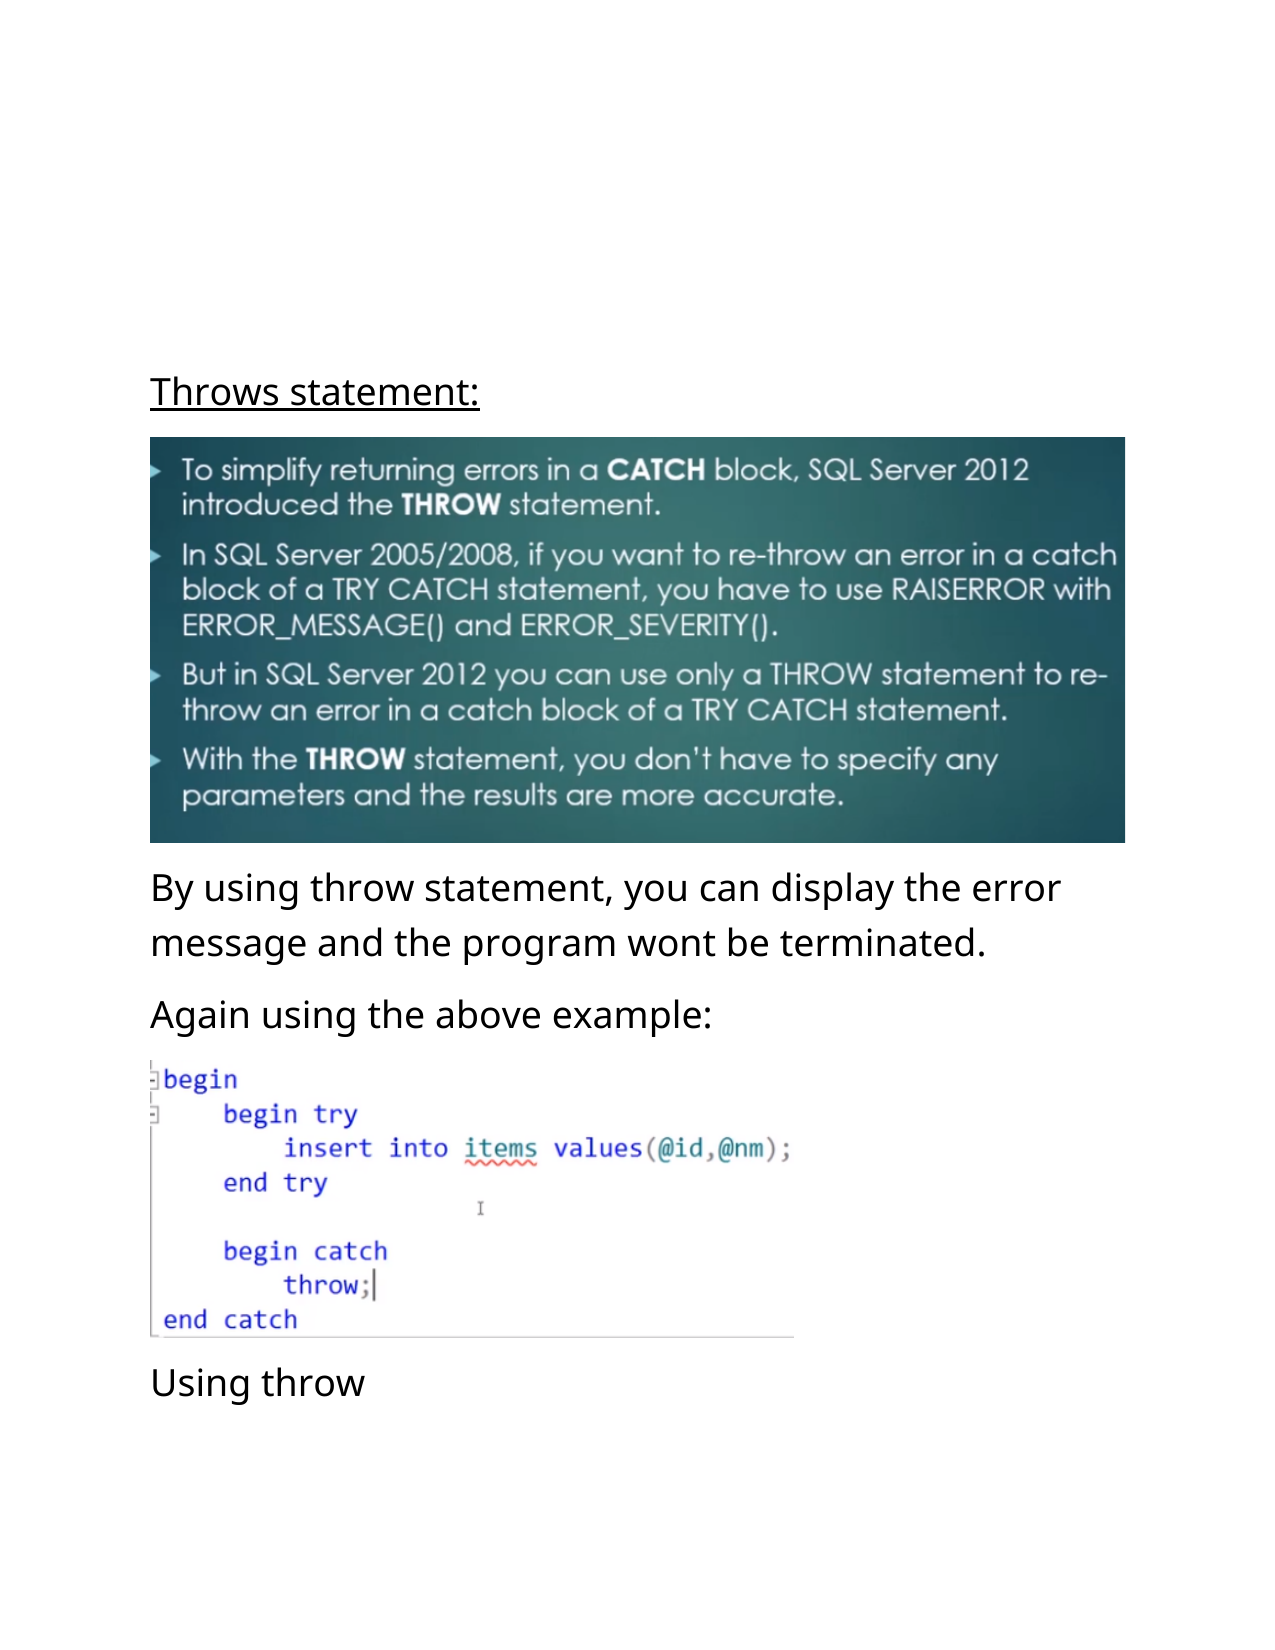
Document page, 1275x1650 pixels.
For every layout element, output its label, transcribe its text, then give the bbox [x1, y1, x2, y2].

text By using throw statement, you can display the error message and the program wont be terminated. [150, 861, 1125, 967]
text Throws statement: [150, 365, 1125, 416]
picture [150, 1060, 794, 1338]
picture [150, 437, 1125, 843]
text Using throw [150, 1357, 1125, 1408]
text Again using the above example: [150, 988, 1125, 1039]
